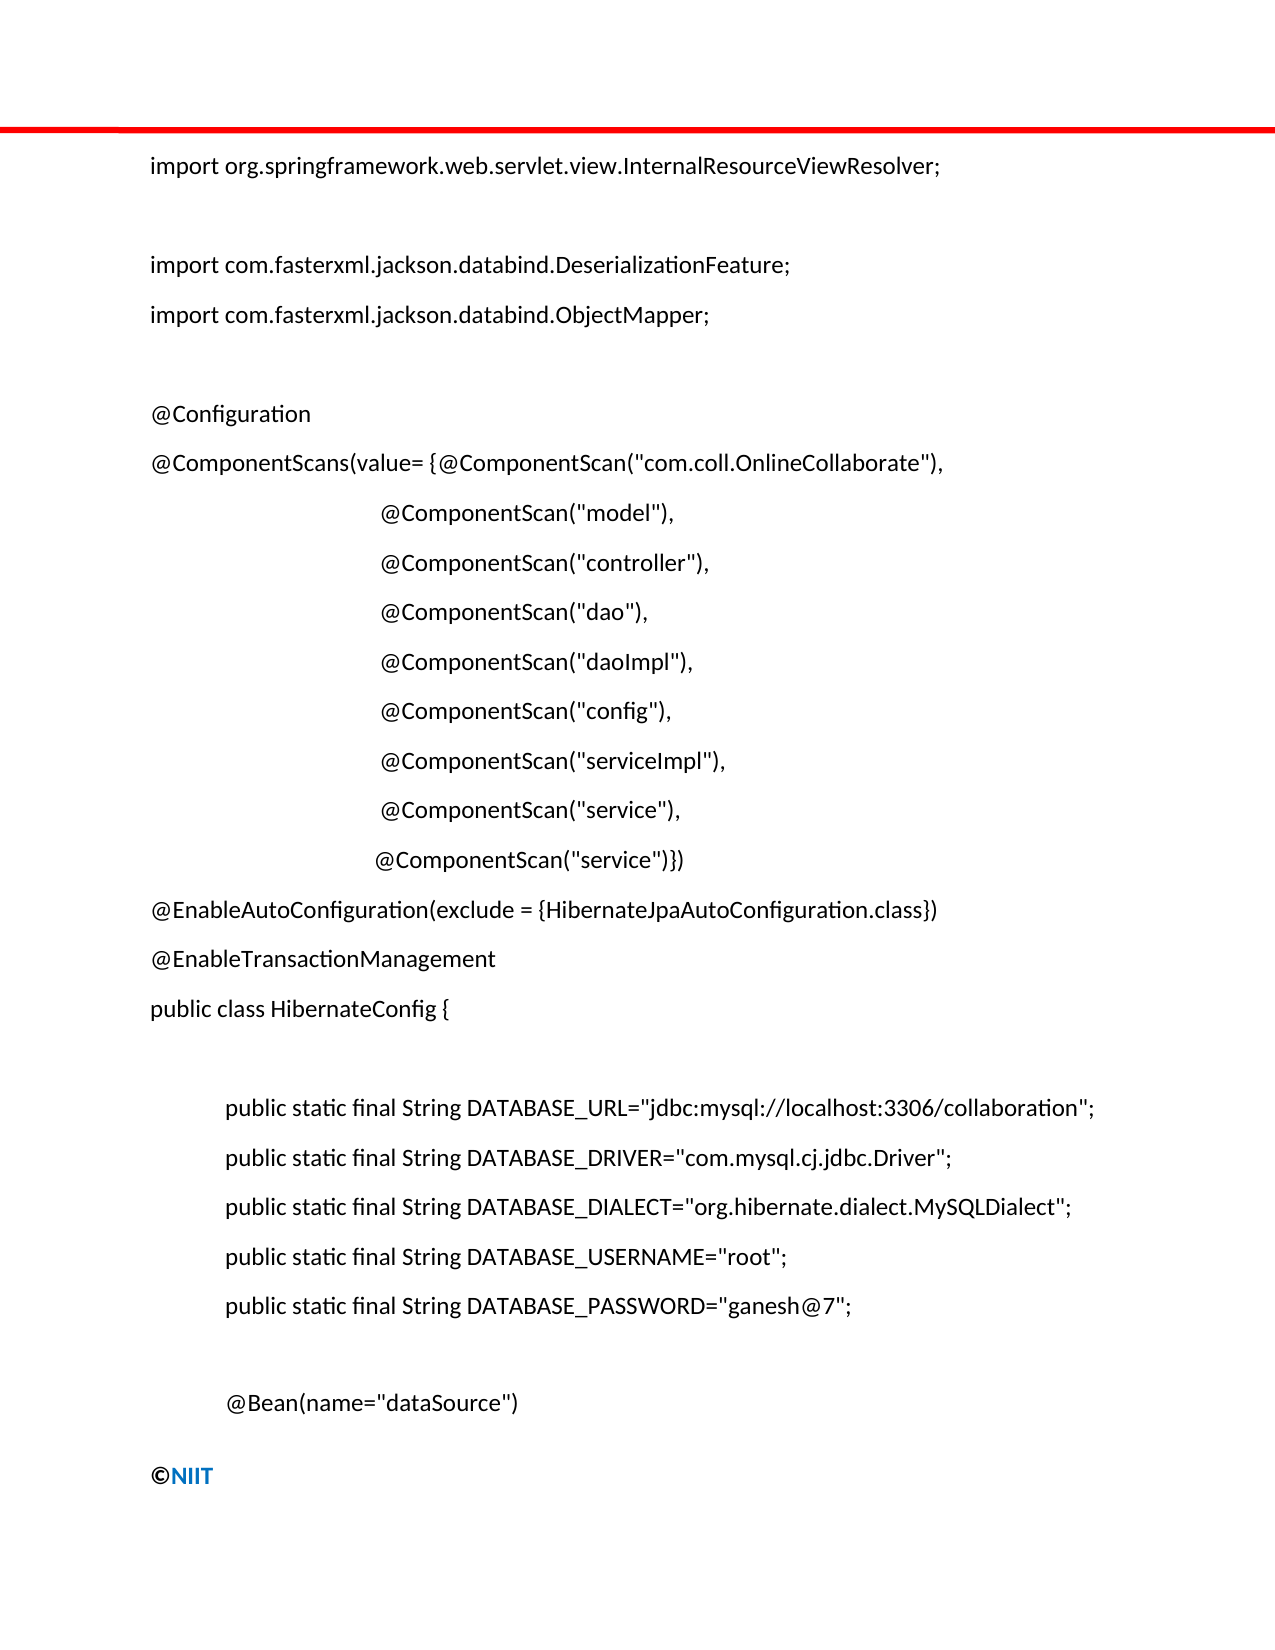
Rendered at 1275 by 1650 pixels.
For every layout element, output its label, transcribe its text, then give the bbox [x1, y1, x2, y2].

text @EnableAutoConfiguration(exclude = {HibernateJpaAutoConfiguration.class}) [150, 894, 1125, 924]
text public static final String DATABASE_DIALECT="org.hibernate.dialect.MySQLDialect"; [150, 1191, 1125, 1222]
text public static final String DATABASE_USERNAME="root"; [150, 1241, 1125, 1271]
text import com.fasterxml.jackson.databind.DeserializationFeature; [150, 249, 1125, 280]
text @ComponentScan("controller"), [150, 547, 1125, 577]
text @ComponentScan("model"), [150, 497, 1125, 528]
text public static final String DATABASE_PASSWORD="ganesh@7"; [150, 1290, 1125, 1321]
text public static final String DATABASE_URL="jdbc:mysql://localhost:3306/collaboration"; [150, 1092, 1125, 1123]
text @Configuration [150, 398, 1125, 428]
text @ComponentScan("config"), [150, 695, 1125, 726]
text @Bean(name="dataSource") [150, 1387, 1125, 1418]
text @ComponentScan("daoImpl"), [150, 646, 1125, 676]
text @ComponentScan("dao"), [150, 596, 1125, 627]
text @ComponentScan("service")}) [150, 844, 1125, 875]
text @EnableTransactionManagement [150, 943, 1125, 974]
text import com.fasterxml.jackson.databind.ObjectMapper; [150, 299, 1125, 329]
text public class HibernateConfig { [150, 993, 1125, 1023]
text @ComponentScan("service"), [150, 794, 1125, 825]
text public static final String DATABASE_DRIVER="com.mysql.cj.jdbc.Driver"; [150, 1142, 1125, 1172]
text @ComponentScan("serviceImpl"), [150, 745, 1125, 776]
text import org.springframework.web.servlet.view.InternalResourceViewResolver; [150, 150, 1125, 181]
text @ComponentScans(value= {@ComponentScan("com.coll.OnlineCollaborate"), [150, 447, 1125, 478]
